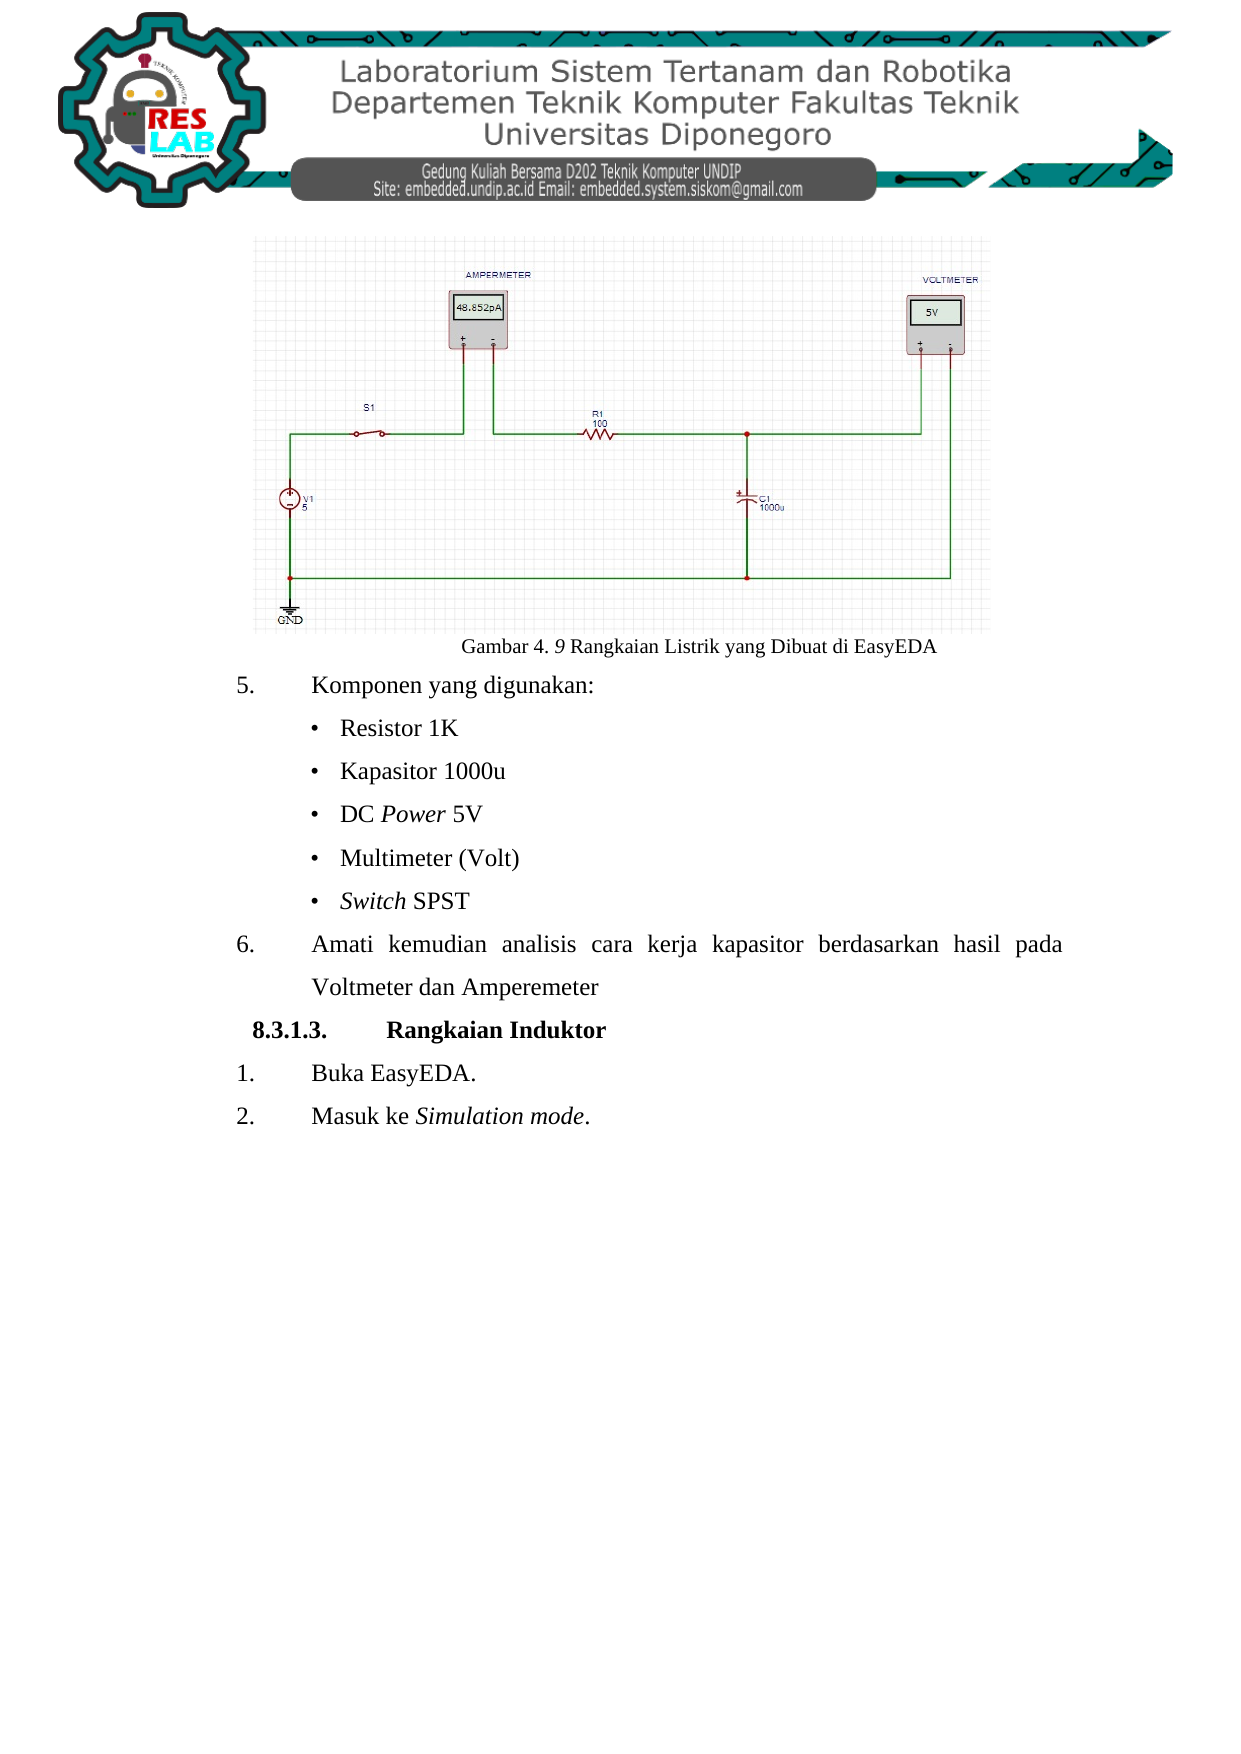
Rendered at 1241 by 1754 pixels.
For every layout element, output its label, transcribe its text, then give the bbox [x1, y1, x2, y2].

text Gambar 4. 9 Rangkaian Listrik yang Dibuat di EasyEDA [386, 634, 1063, 658]
picture [57, 11, 1173, 208]
list Amati kemudian analisis cara kerja kapasitor berdasarkan hasil pada Voltmeter dan Amperemeter [236, 929, 1063, 1001]
list Switch SPST [310, 886, 1063, 914]
list Buka EasyEDA. [236, 1058, 1063, 1087]
list Resistor 1K [310, 713, 1063, 742]
list Multimeter (Volt) [310, 843, 1063, 871]
picture [252, 236, 991, 634]
list Komponen yang digunakan: [236, 670, 1063, 699]
list Masuk ke Simulation mode. [236, 1101, 1063, 1130]
list DC Power 5V [310, 799, 1063, 828]
subtitle Rangkaian Induktor [252, 1015, 1063, 1044]
list Kapasitor 1000u [310, 756, 1063, 785]
